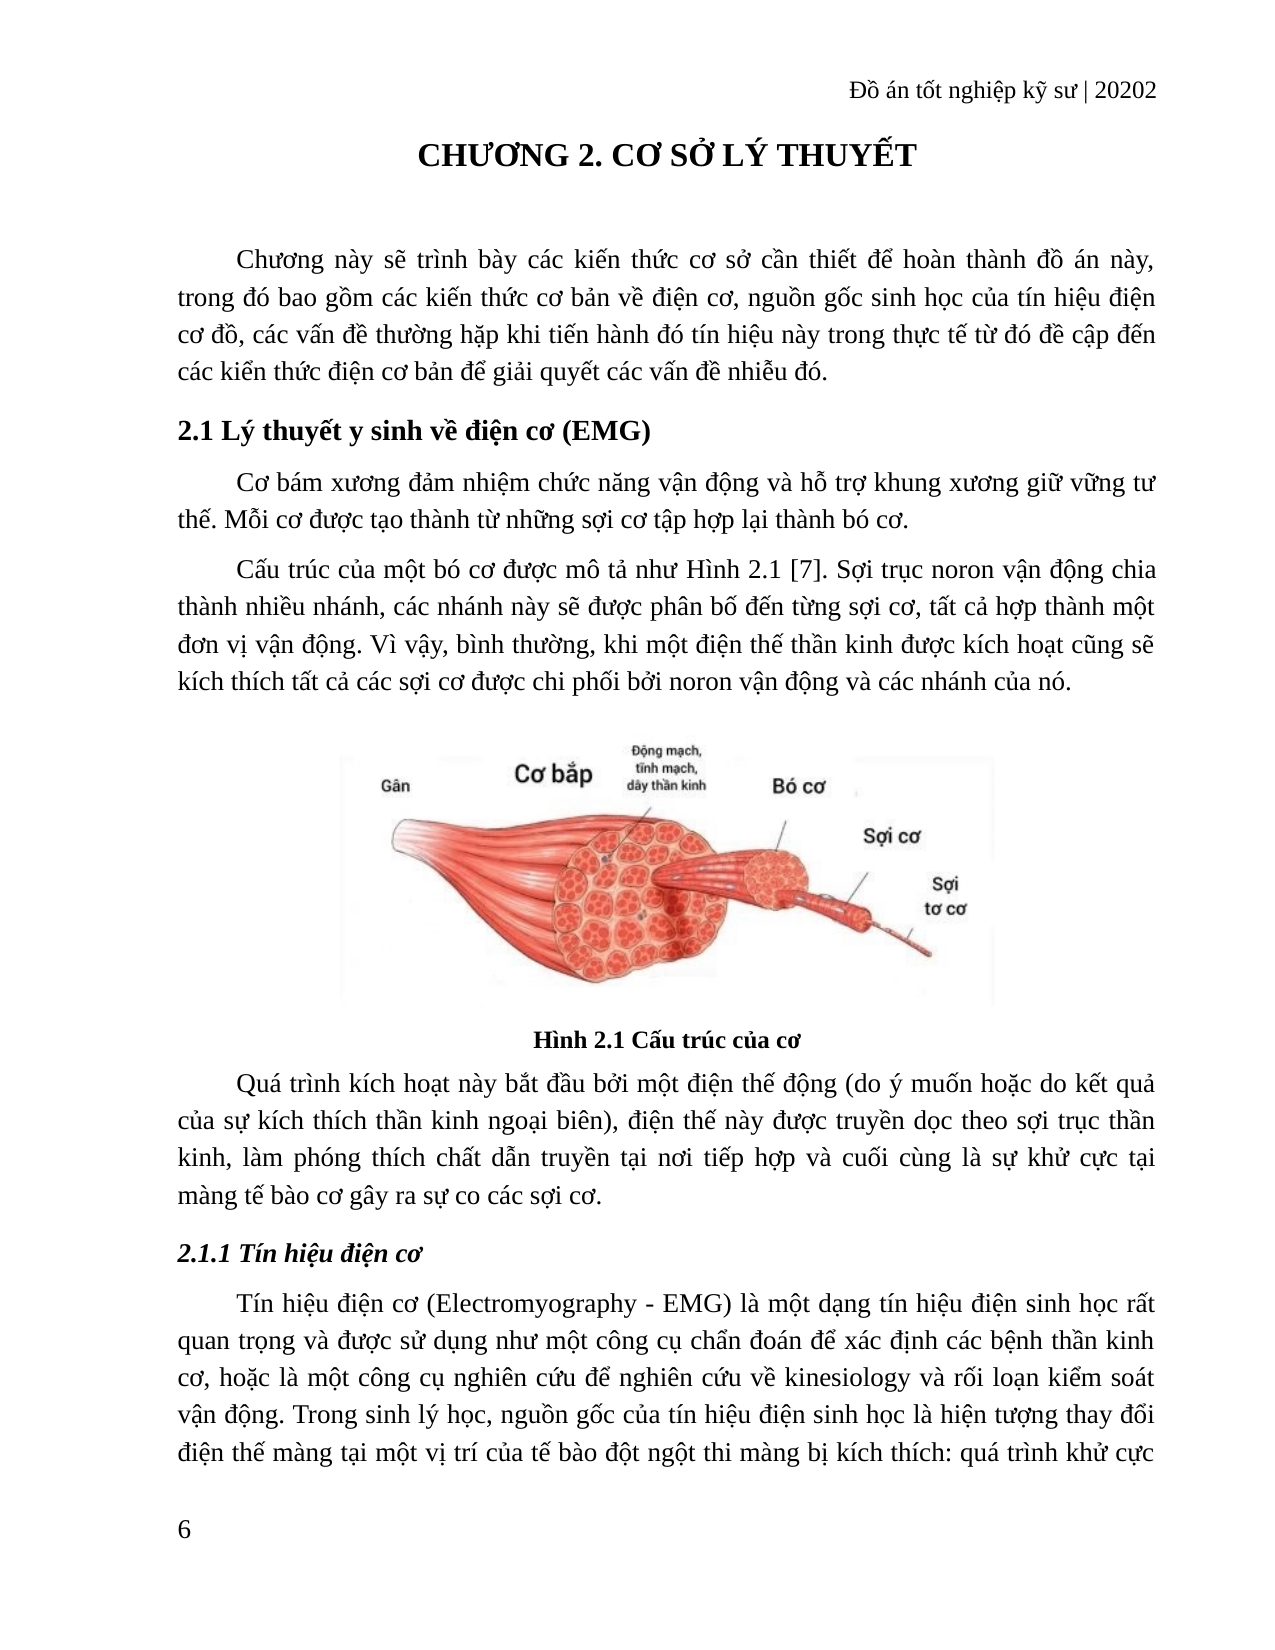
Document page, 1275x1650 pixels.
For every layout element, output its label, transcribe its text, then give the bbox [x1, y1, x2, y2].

text Quá trình kích hoạt này bắt đầu bởi một điện thế động (do ý muốn hoặc do kết quả của sự kích thích thần kinh ngoại biên), điện thế này được truyền dọc theo sợi trục thần kinh, làm phóng thích chất dẫn truyền tại nơi tiếp hợp và cuối cùng là sự khử cực tại màng tế bào cơ gây ra sự co các sợi cơ. [177, 1067, 1157, 1210]
text Chương này sẽ trình bày các kiến thức cơ sở cần thiết để hoàn thành đồ án này, trong đó bao gồm các kiến thức cơ bản về điện cơ, nguồn gốc sinh học của tín hiệu điện cơ đồ, các vấn đề thường hặp khi tiến hành đó tín hiệu này trong thực tế từ đó đề cập đến các kiển thức điện cơ bản để giải quyết các vấn đề nhiễu đó. [177, 243, 1157, 386]
text Hình 2.1 Cấu trúc của cơ [177, 1026, 1157, 1054]
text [177, 1287, 1157, 1467]
subtitle Lý thuyết y sinh về điện cơ (EMG) [177, 413, 1157, 447]
text Cấu trúc của một bó cơ được mô tả như Hình 2.1 . Sợi trục noron vận động chia thành nhiều nhánh, các nhánh này sẽ được phân bố đến từng sợi cơ, tất cả hợp thành một đơn vị vận động. Vì vậy, bình thường, khi một điện thế thần kinh được kích hoạt cũng sẽ kích thích tất cả các sợi cơ được chi phối bởi noron vận động và các nhánh của nó. [177, 553, 1157, 696]
picture [339, 714, 995, 1007]
text Cơ bám xương đảm nhiệm chức năng vận động và hỗ trợ khung xương giữ vững tư thế. Mỗi cơ được tạo thành từ những sợi cơ tập hợp lại thành bó cơ. [177, 466, 1157, 534]
subtitle Tín hiệu điện cơ [177, 1237, 1157, 1268]
subtitle CƠ SỞ LÝ THUYẾT [177, 135, 1157, 173]
